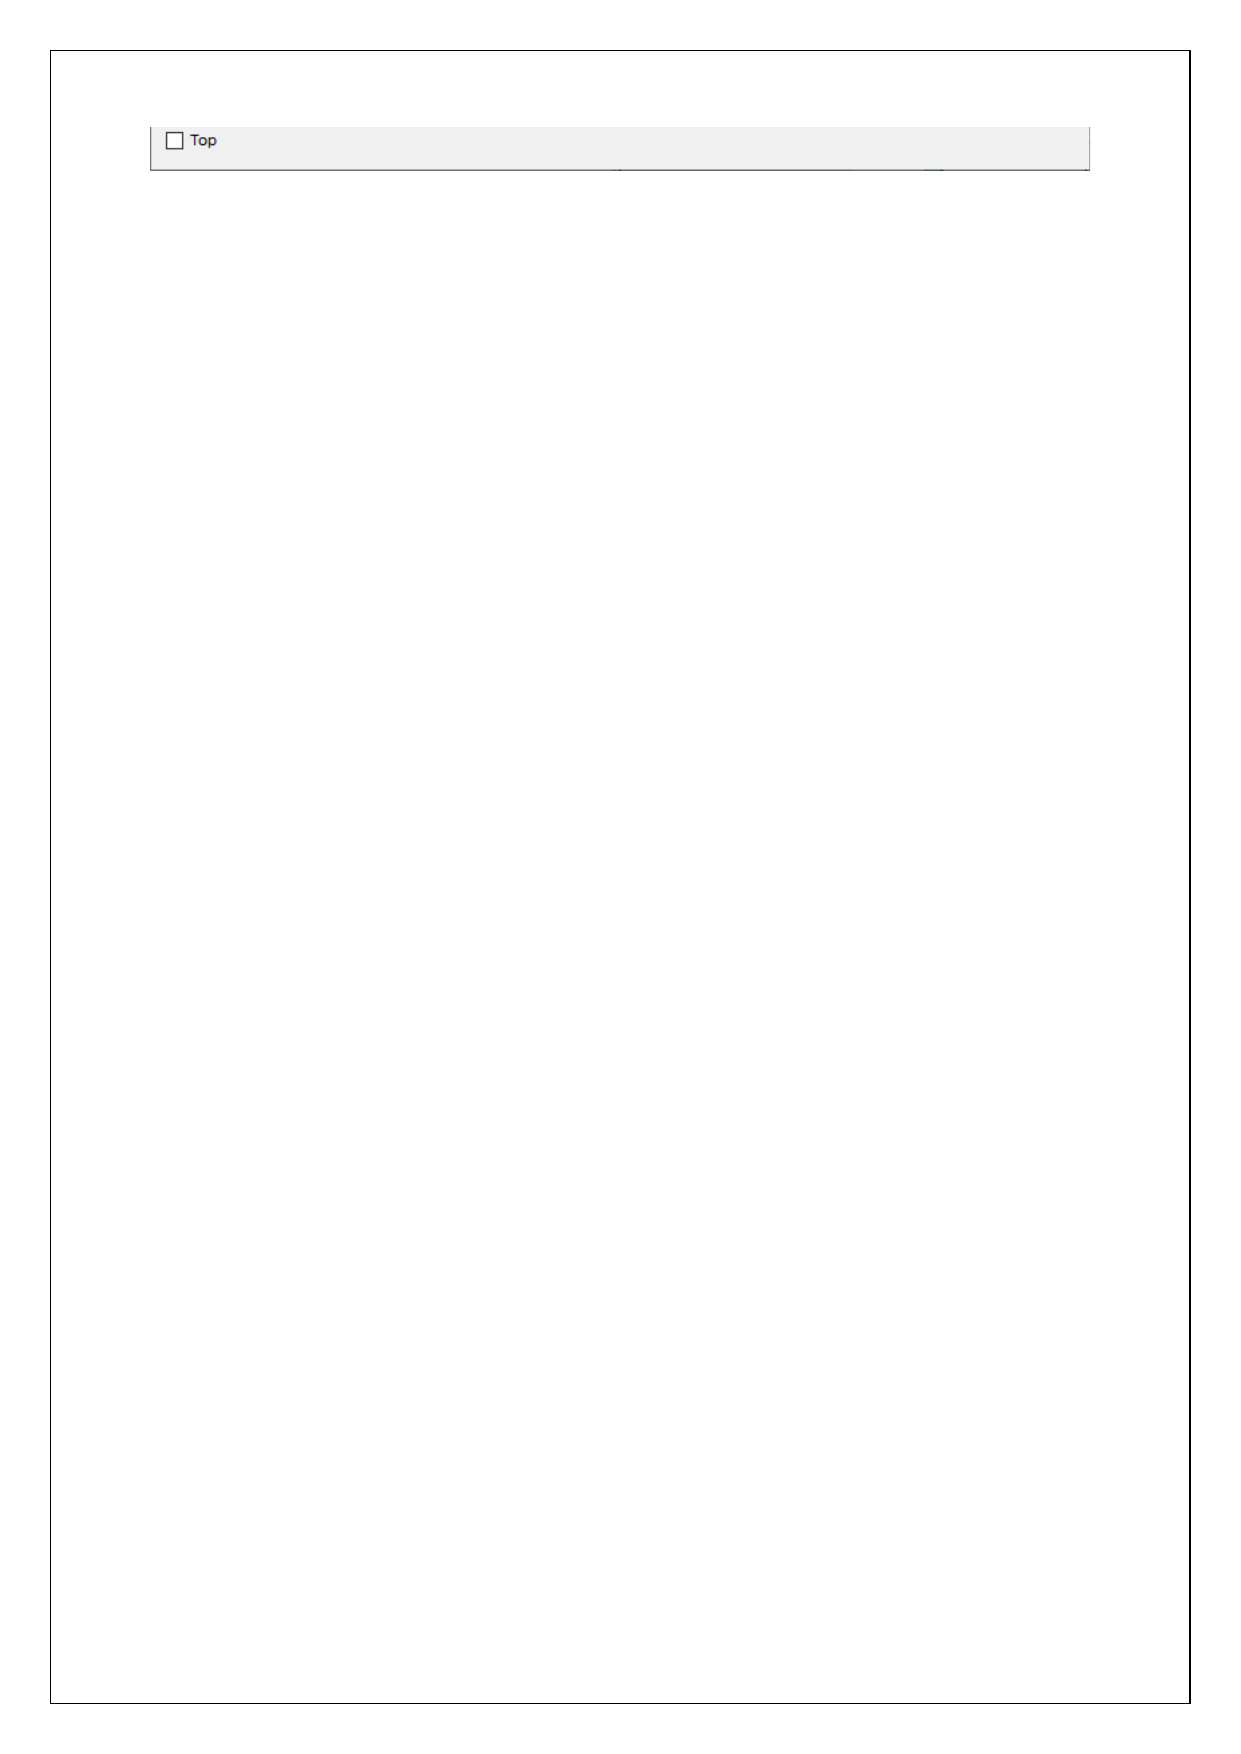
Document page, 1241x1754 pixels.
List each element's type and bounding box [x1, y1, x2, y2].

picture [150, 127, 1091, 171]
